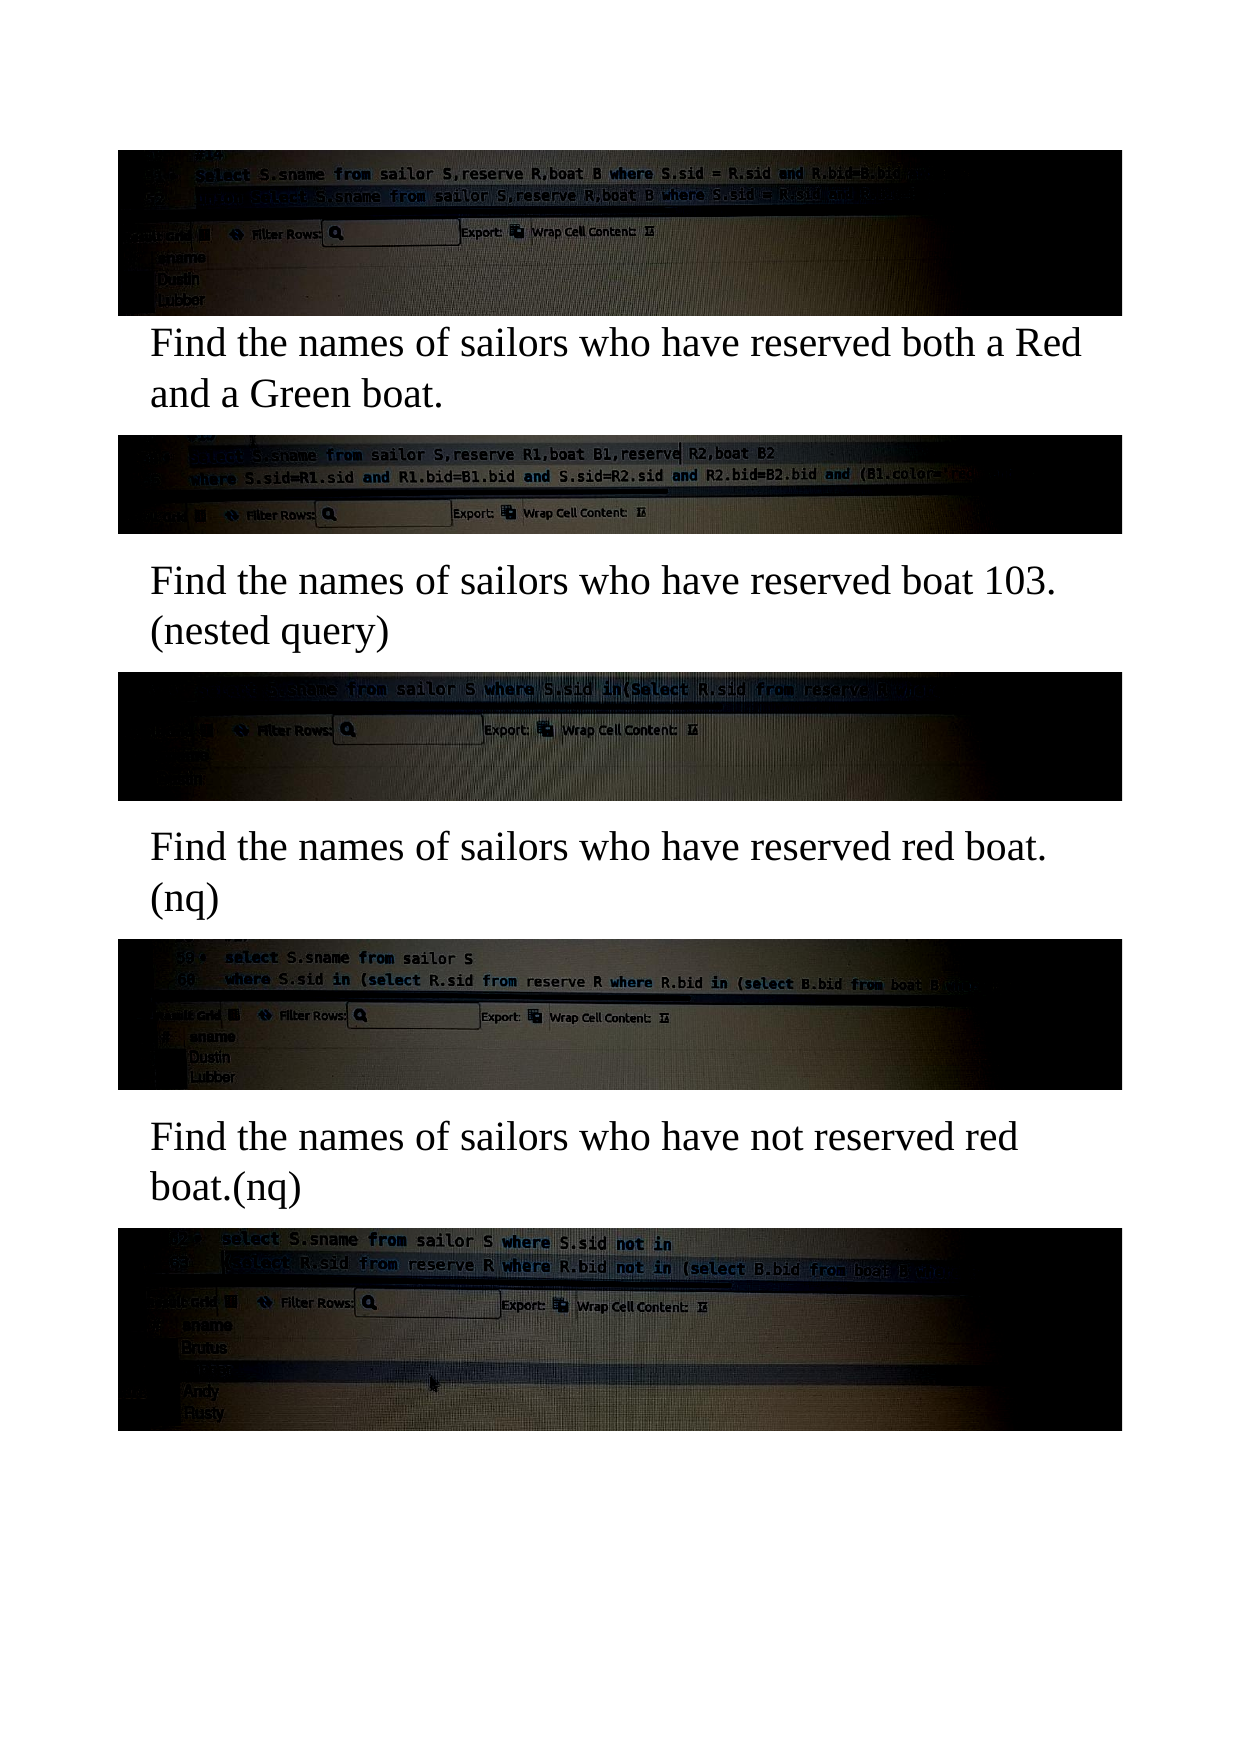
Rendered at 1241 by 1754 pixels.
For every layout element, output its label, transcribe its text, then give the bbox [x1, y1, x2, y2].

list Find the names of sailors who have not reserved red boat.(nq) [150, 1090, 1090, 1209]
list Find the names of sailors who have reserved both a Red and a Green boat. [150, 316, 1090, 416]
list Find the names of sailors who have reserved boat 103.(nested query) [150, 534, 1090, 653]
list Find the names of sailors who have reserved red boat.(nq) [150, 801, 1090, 920]
